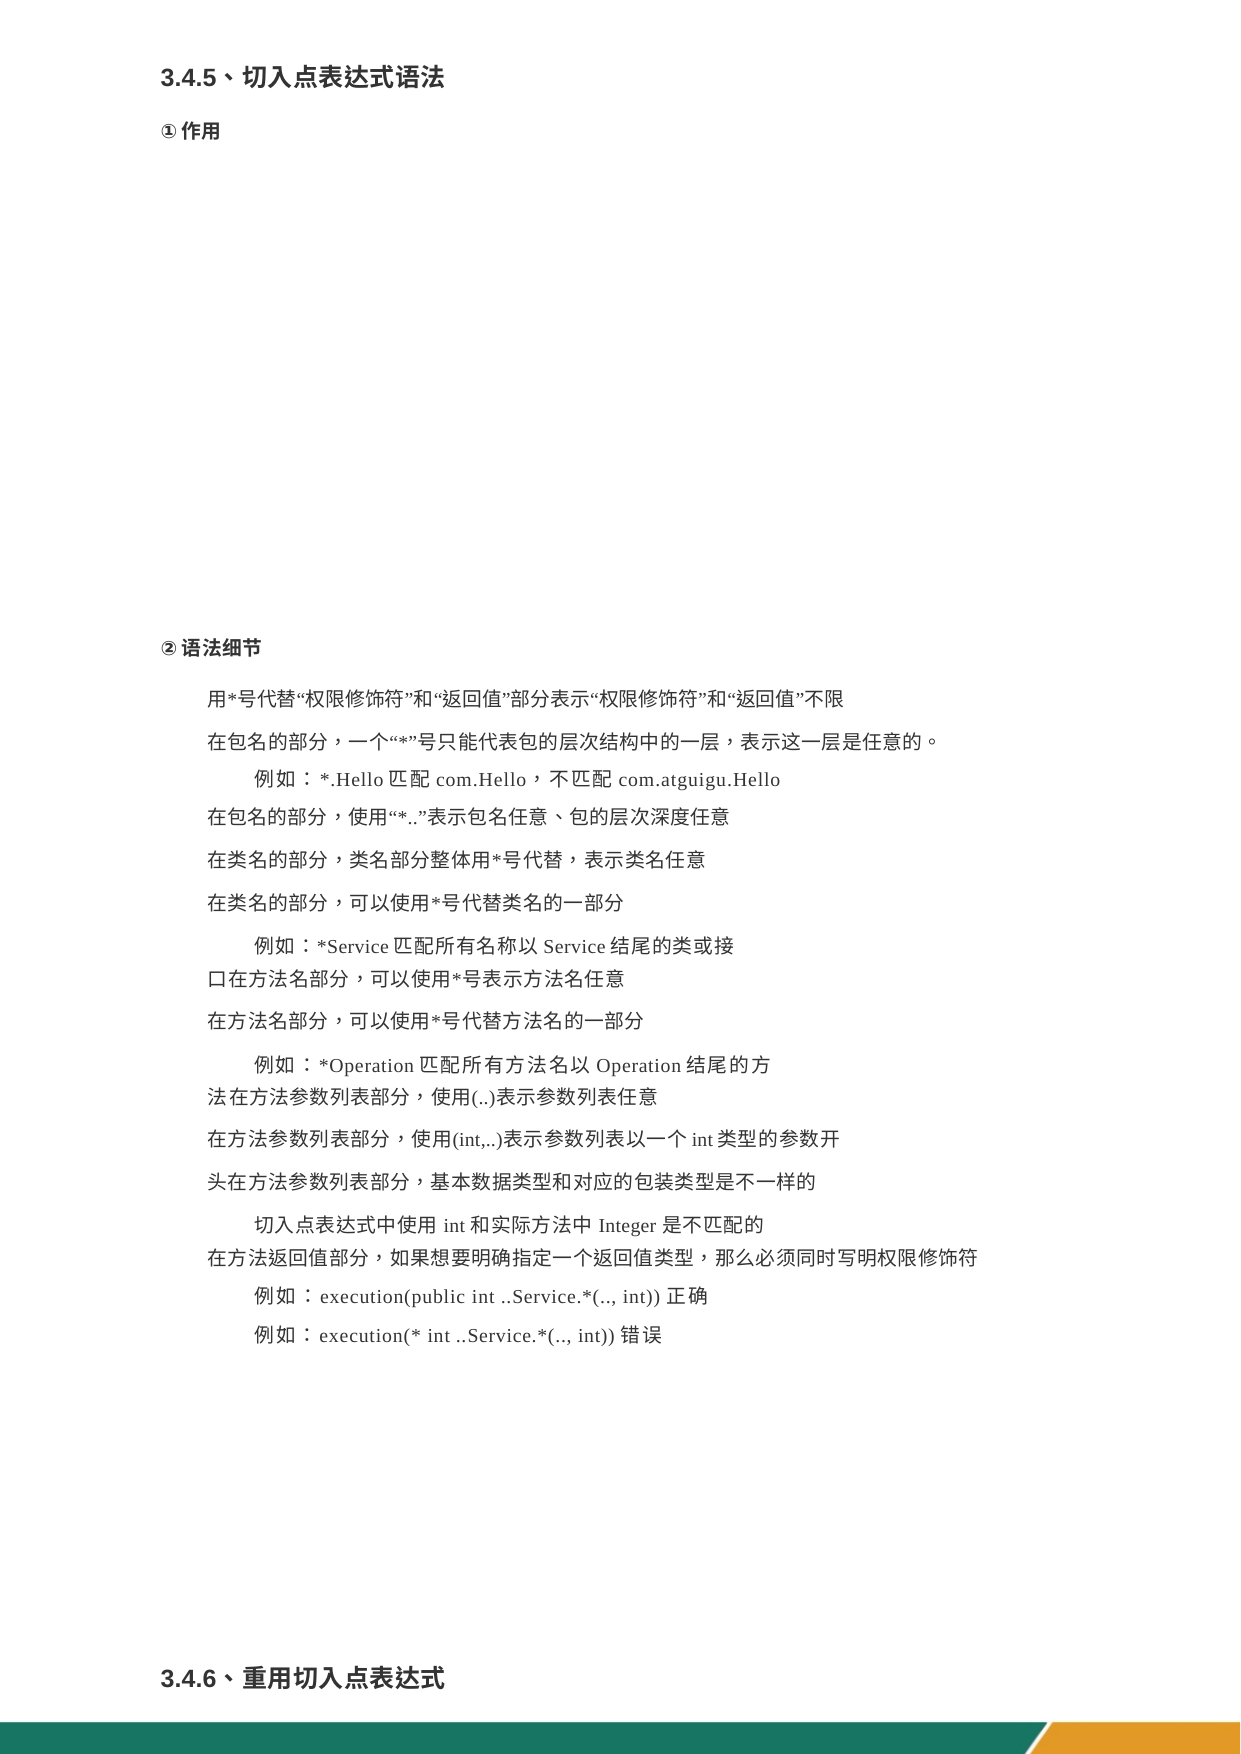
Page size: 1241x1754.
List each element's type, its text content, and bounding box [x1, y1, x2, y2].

text 在方法名部分，可以使用*号代替方法名的一部分 [207, 1007, 1097, 1034]
text ①作用 [160, 117, 1097, 144]
text 在包名的部分，使用“*..”表示包名任意、包的层次深度任意在类名的部分，类名部分整体用*号代替，表示类名任意 [207, 803, 732, 873]
text 用*号代替“权限修饰符”和“返回值”部分表示“权限修饰符”和“返回值”不限 [207, 685, 1097, 712]
text ②语法细节 [160, 634, 1097, 661]
text 例如：*Service匹配所有名称以Service结尾的类或接口在方法名部分，可以使用*号表示方法名任意 [207, 933, 746, 992]
text 在包名的部分，一个“*”号只能代表包的层次结构中的一层，表示这一层是任意的。例如：*.Hello匹配com.Hello，不匹配com.atguigu.Hello [207, 728, 945, 793]
text 在方法参数列表部分，使用(int,..)表示参数列表以一个int类型的参数开头在方法参数列表部分，基本数据类型和对应的包装类型是不一样的 [207, 1126, 854, 1196]
text 例如：execution(* int ..Service.*(.., int)) 错误 [254, 1321, 1097, 1348]
text 在方法返回值部分，如果想要明确指定一个返回值类型，那么必须同时写明权限修饰符例如：execution(public int ..Service.*(.., int)) 正确 [207, 1244, 980, 1309]
text 切入点表达式中使用 int 和实际方法中 Integer 是不匹配的 [254, 1212, 1097, 1239]
text 例如：*Operation匹配所有方法名以Operation结尾的方法在方法参数列表部分，使用(..)表示参数列表任意 [207, 1051, 784, 1110]
text 3.4.6、重用切入点表达式 [160, 1660, 1097, 1694]
text 3.4.5、切入点表达式语法 [160, 60, 1097, 94]
text 在类名的部分，可以使用*号代替类名的一部分 [207, 889, 1097, 916]
picture [0, 1720, 1241, 1754]
